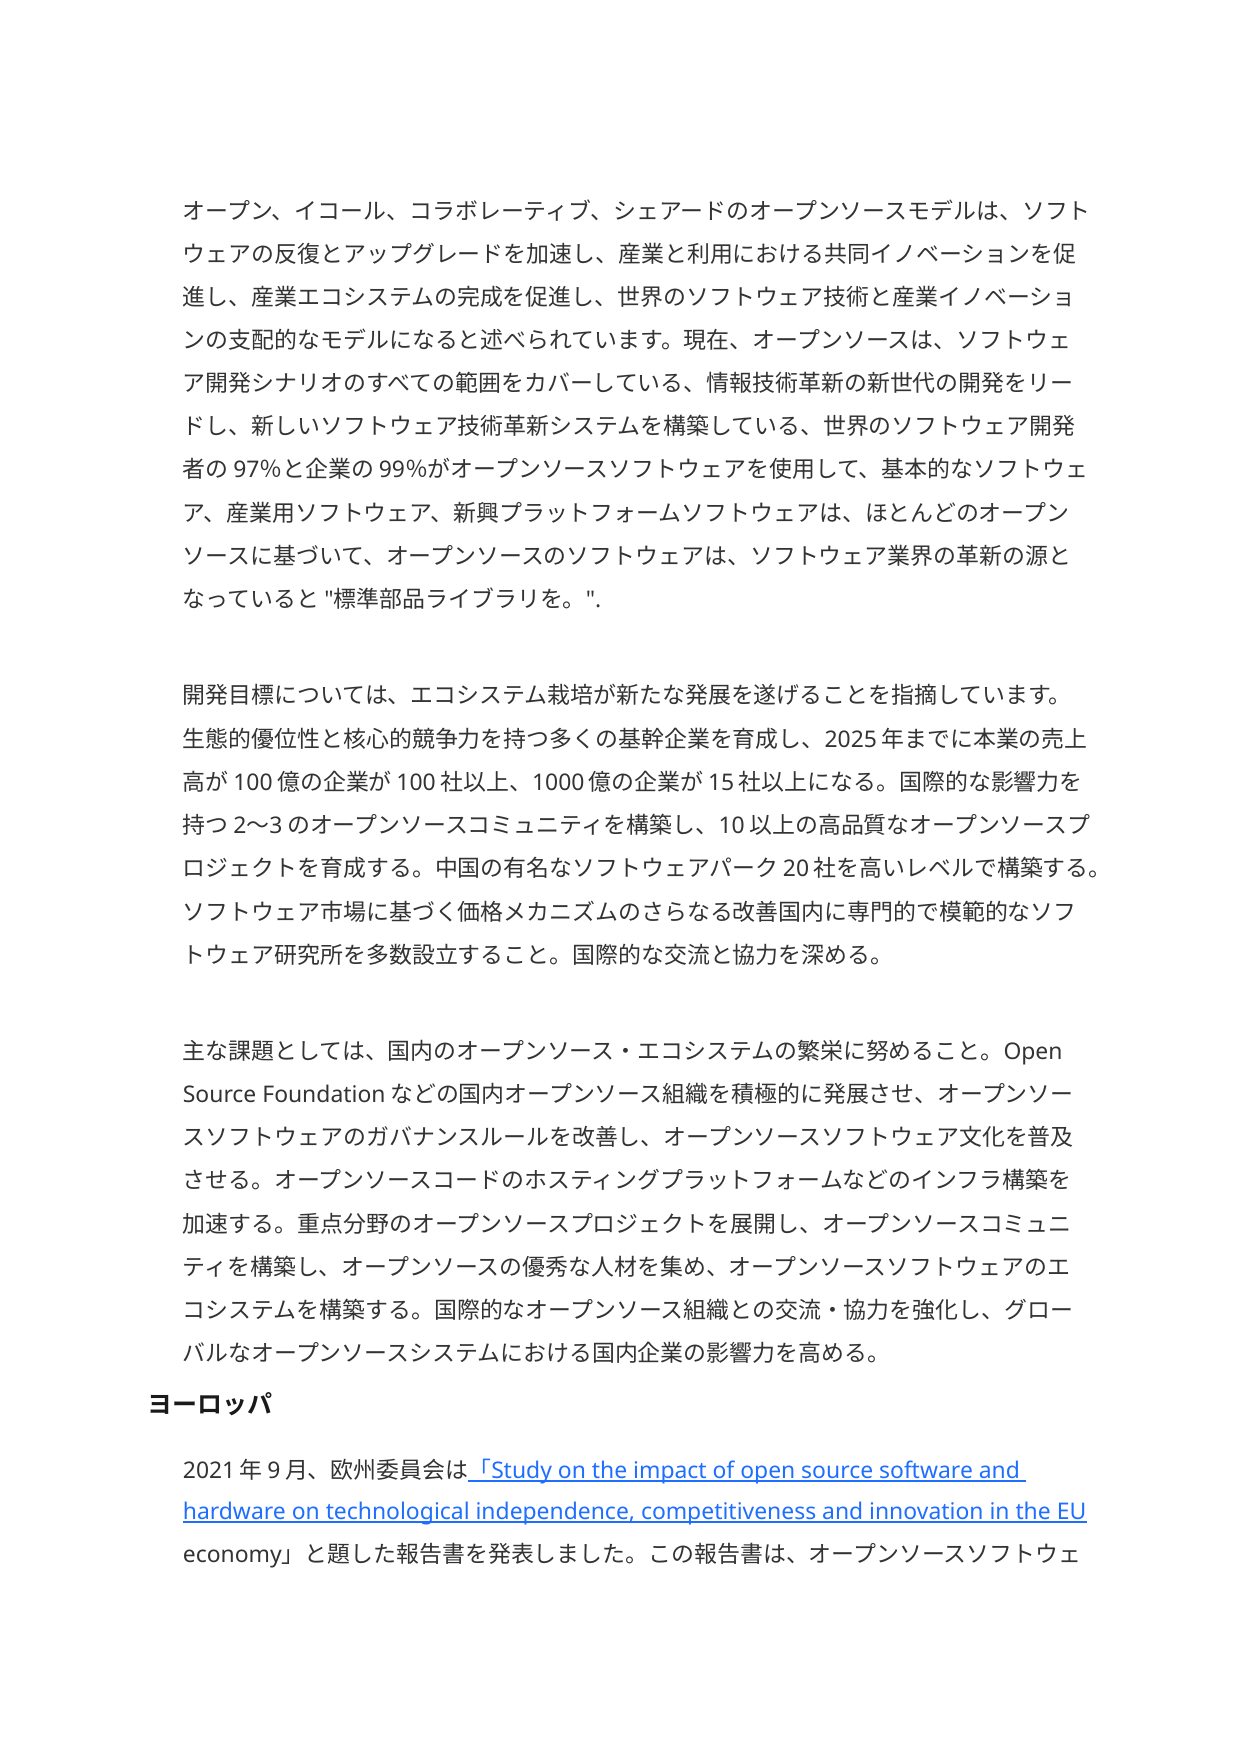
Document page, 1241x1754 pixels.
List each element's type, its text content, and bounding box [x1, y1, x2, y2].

text 主な課題としては、国内のオープンソース・エコシステムの繁栄に努めること。Open Source Foundationなどの国内オープンソース組織を積極的に発展させ、オープンソースソフトウェアのガバナンスルールを改善し、オープンソースソフトウェア文化を普及させる。オープンソースコードのホスティングプラットフォームなどのインフラ構築を加速する。重点分野のオープンソースプロジェクトを展開し、オープンソースコミュニティを構築し、オープンソースの優秀な人材を集め、オープンソースソフトウェアのエコシステムを構築する。国際的なオープンソース組織との交流・協力を強化し、グローバルなオープンソースシステムにおける国内企業の影響力を高める。 [183, 1033, 1093, 1368]
text 開発目標については、エコシステム栽培が新たな発展を遂げることを指摘しています。生態的優位性と核心的競争力を持つ多くの基幹企業を育成し、2025年までに本業の売上高が100億の企業が100社以上、1000億の企業が15社以上になる。国際的な影響力を持つ2～3のオープンソースコミュニティを構築し、10以上の高品質なオープンソースプロジェクトを育成する。中国の有名なソフトウェアパーク20社を高いレベルで構築する。ソフトウェア市場に基づく価格メカニズムのさらなる改善国内に専門的で模範的なソフトウェア研究所を多数設立すること。国際的な交流と協力を深める。 [183, 677, 1093, 970]
text オープン、イコール、コラボレーティブ、シェアードのオープンソースモデルは、ソフトウェアの反復とアップグレードを加速し、産業と利用における共同イノベーションを促進し、産業エコシステムの完成を促進し、世界のソフトウェア技術と産業イノベーションの支配的なモデルになると述べられています。現在、オープンソースは、ソフトウェア開発シナリオのすべての範囲をカバーしている、情報技術革新の新世代の開発をリードし、新しいソフトウェア技術革新システムを構築している、世界のソフトウェア開発者の97％と企業の99％がオープンソースソフトウェアを使用して、基本的なソフトウェア、産業用ソフトウェア、新興プラットフォームソフトウェアは、ほとんどのオープンソースに基づいて、オープンソースのソフトウェアは、ソフトウェア業界の革新の源となっていると "標準部品ライブラリを。". [183, 193, 1093, 614]
subtitle ヨーロッパ [148, 1384, 1093, 1420]
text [183, 1452, 1093, 1569]
